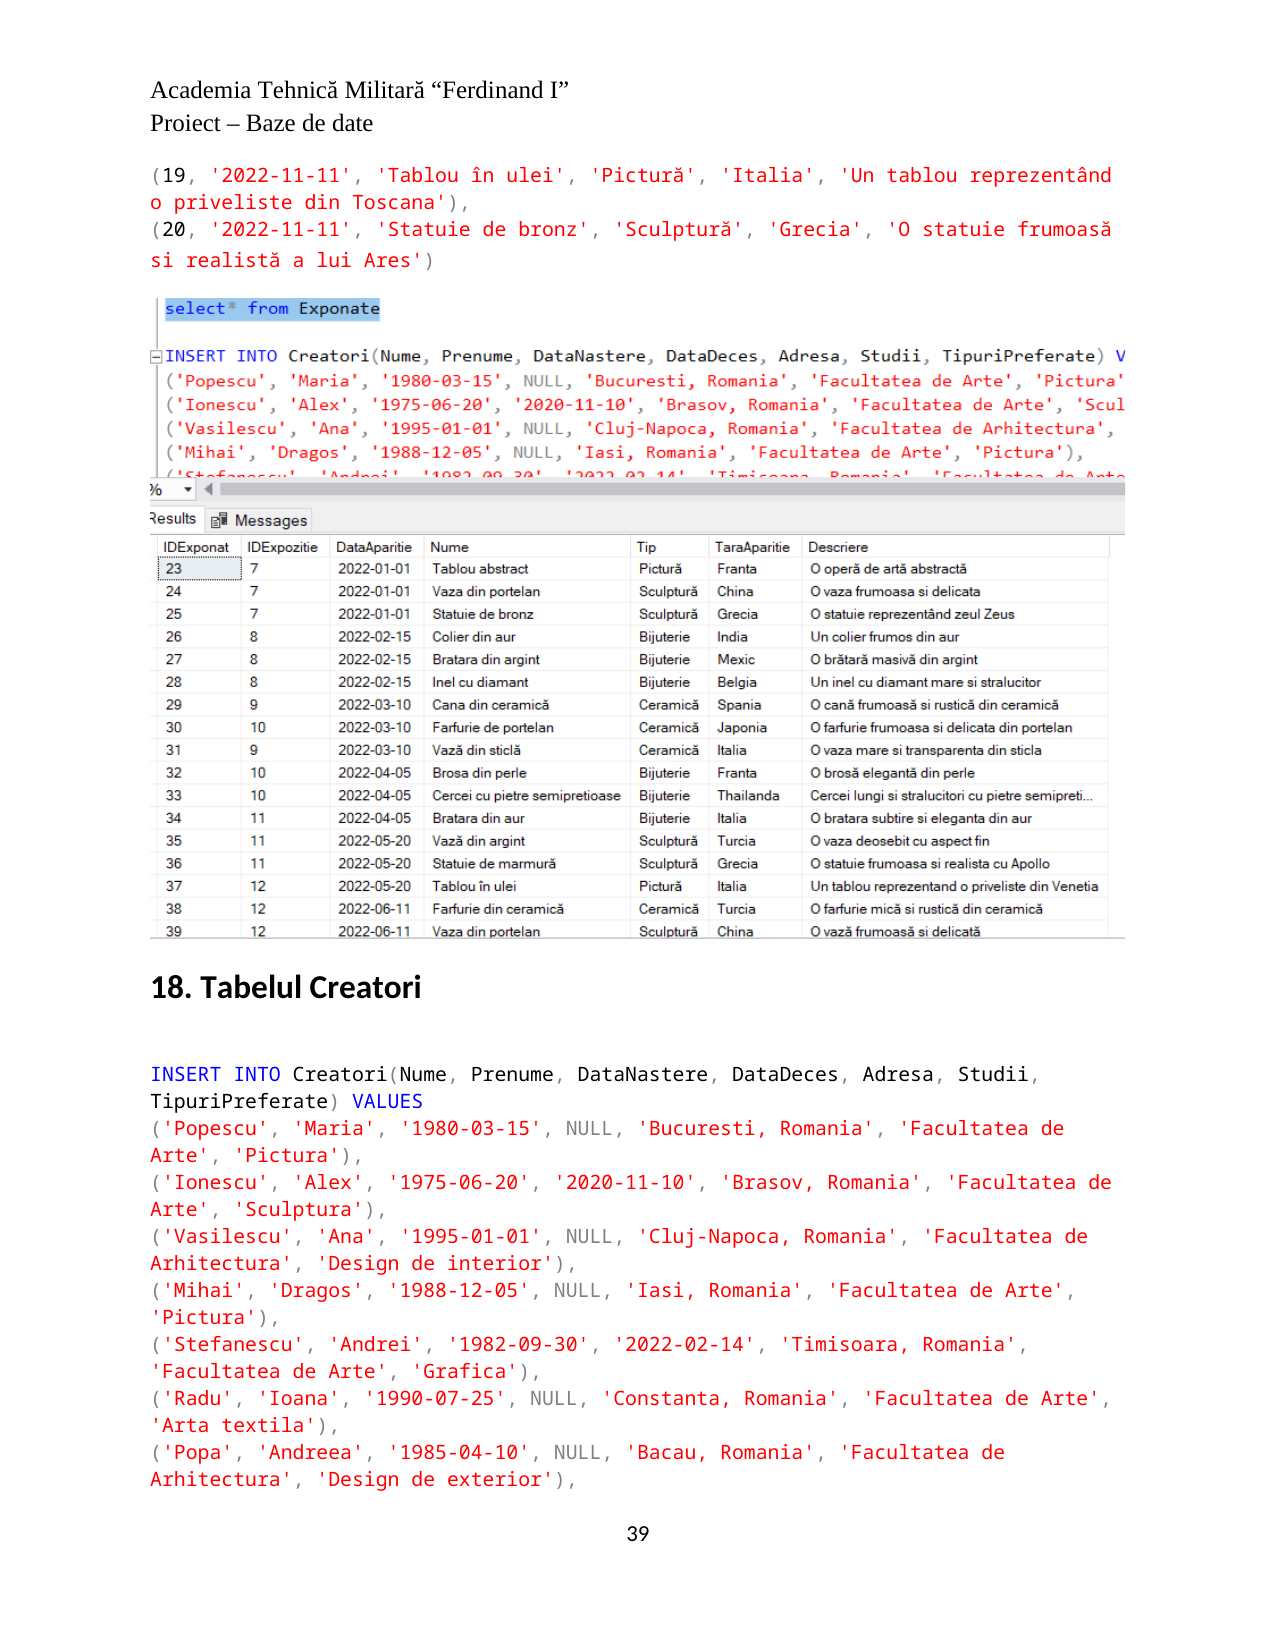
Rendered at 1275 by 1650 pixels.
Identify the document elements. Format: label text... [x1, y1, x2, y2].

text ('Popescu', 'Maria', '1980-03-15', NULL, 'Bucuresti, Romania', 'Facultatea de Arte', 'Pictura'), [150, 1114, 1125, 1168]
picture [150, 298, 1125, 941]
text INSERT INTO Creatori(Nume, Prenume, DataNastere, DataDeces, Adresa, Studii, TipuriPreferate) VALUES [150, 1060, 1125, 1114]
text (20, '2022-11-11', 'Statuie de bronz', 'Sculptură', 'Grecia', 'O statuie frumoasă si realistă a lui Ares') [150, 215, 1125, 273]
text ('Radu', 'Ioana', '1990-07-25', NULL, 'Constanta, Romania', 'Facultatea de Arte', 'Arta textila'), [150, 1384, 1125, 1438]
text ('Popa', 'Andreea', '1985-04-10', NULL, 'Bacau, Romania', 'Facultatea de Arhitectura', 'Design de exterior'), [150, 1438, 1125, 1492]
text ('Stefanescu', 'Andrei', '1982-09-30', '2022-02-14', 'Timisoara, Romania', 'Facultatea de Arte', 'Grafica'), [150, 1330, 1125, 1384]
text 18. Tabelul Creatori [150, 966, 1125, 1007]
text ('Vasilescu', 'Ana', '1995-01-01', NULL, 'Cluj-Napoca, Romania', 'Facultatea de Arhitectura', 'Design de interior'), [150, 1222, 1125, 1276]
text ('Ionescu', 'Alex', '1975-06-20', '2020-11-10', 'Brasov, Romania', 'Facultatea de Arte', 'Sculptura'), [150, 1168, 1125, 1222]
text ('Mihai', 'Dragos', '1988-12-05', NULL, 'Iasi, Romania', 'Facultatea de Arte', 'Pictura'), [150, 1276, 1125, 1330]
text (19, '2022-11-11', 'Tablou în ulei', 'Pictură', 'Italia', 'Un tablou reprezentând o priveliste din Toscana'), [150, 161, 1125, 215]
